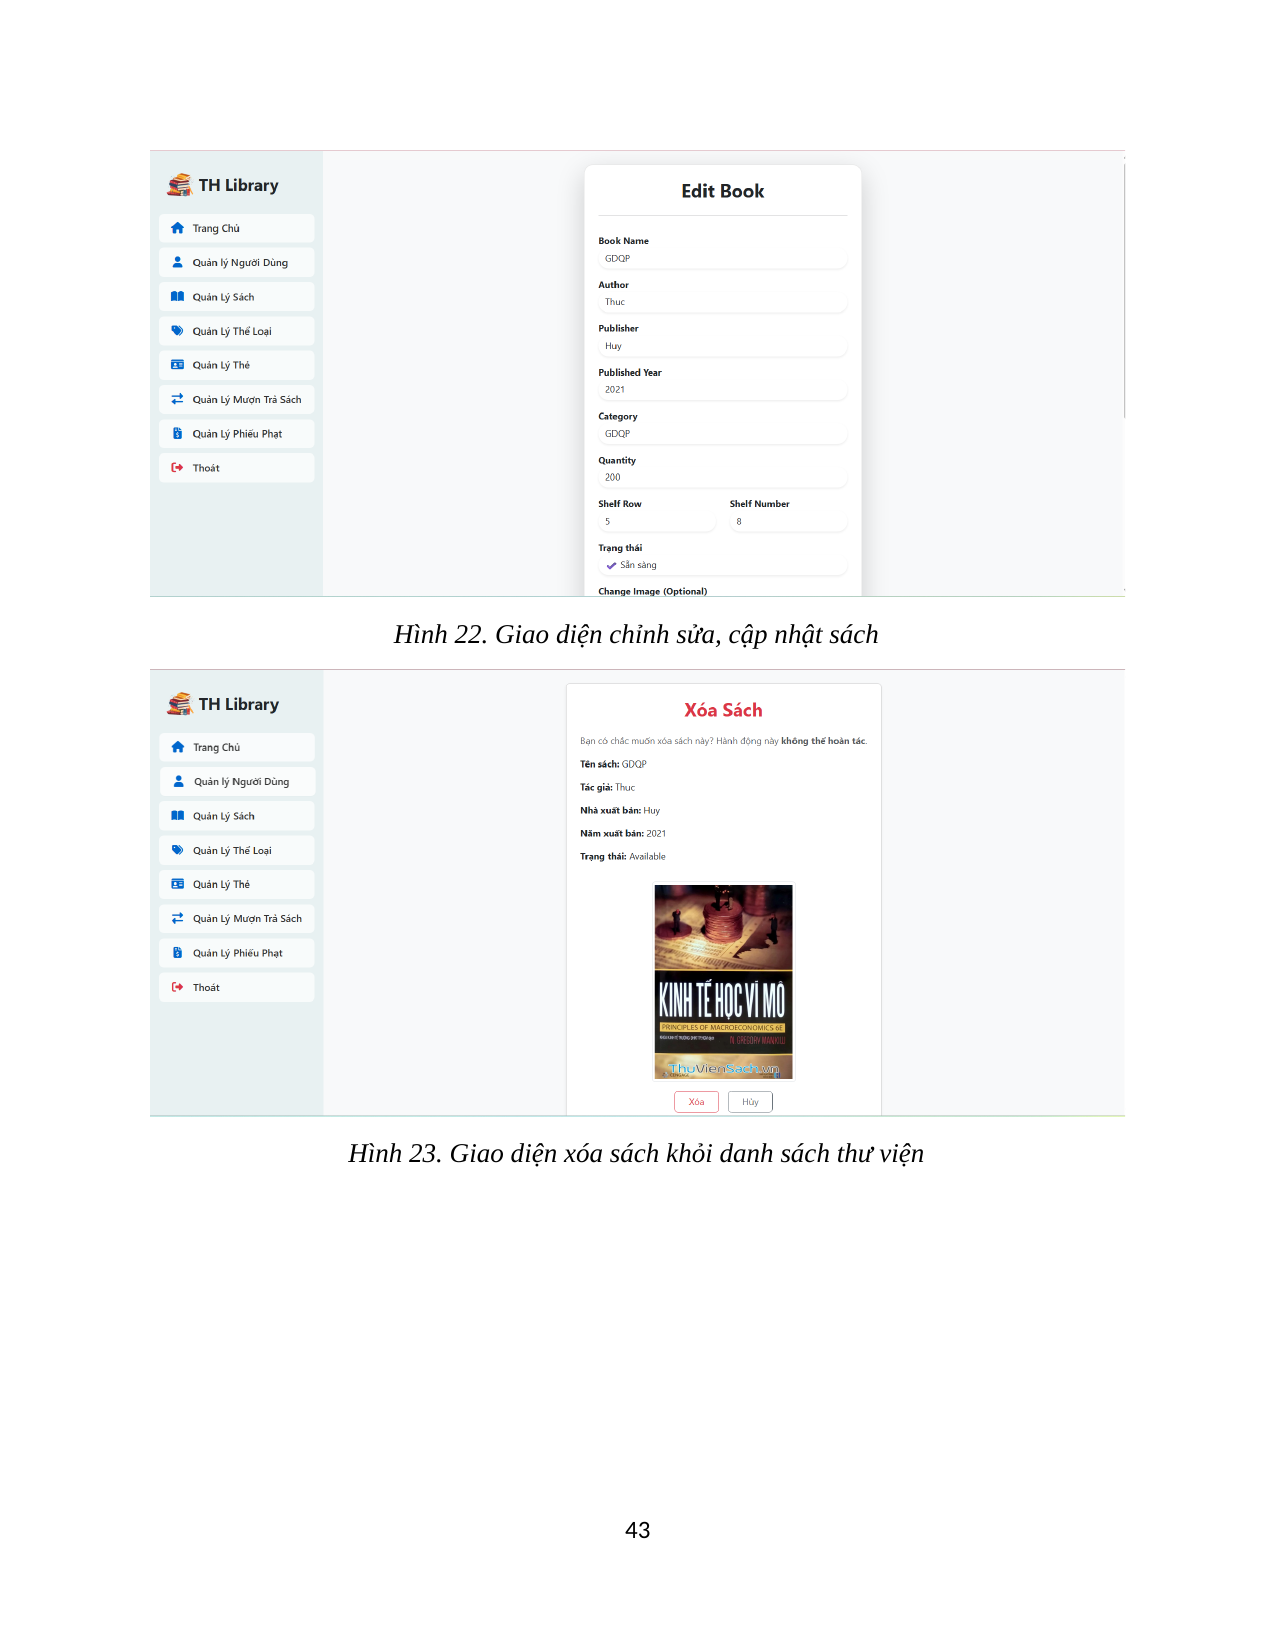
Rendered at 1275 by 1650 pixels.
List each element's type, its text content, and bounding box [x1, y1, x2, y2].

text Hình 22. Giao diện chỉnh sửa, cập nhật sách [150, 618, 1125, 649]
picture [150, 669, 1125, 1117]
text Hình 23. Giao diện xóa sách khỏi danh sách thư viện [150, 1138, 1125, 1169]
picture [150, 150, 1125, 597]
